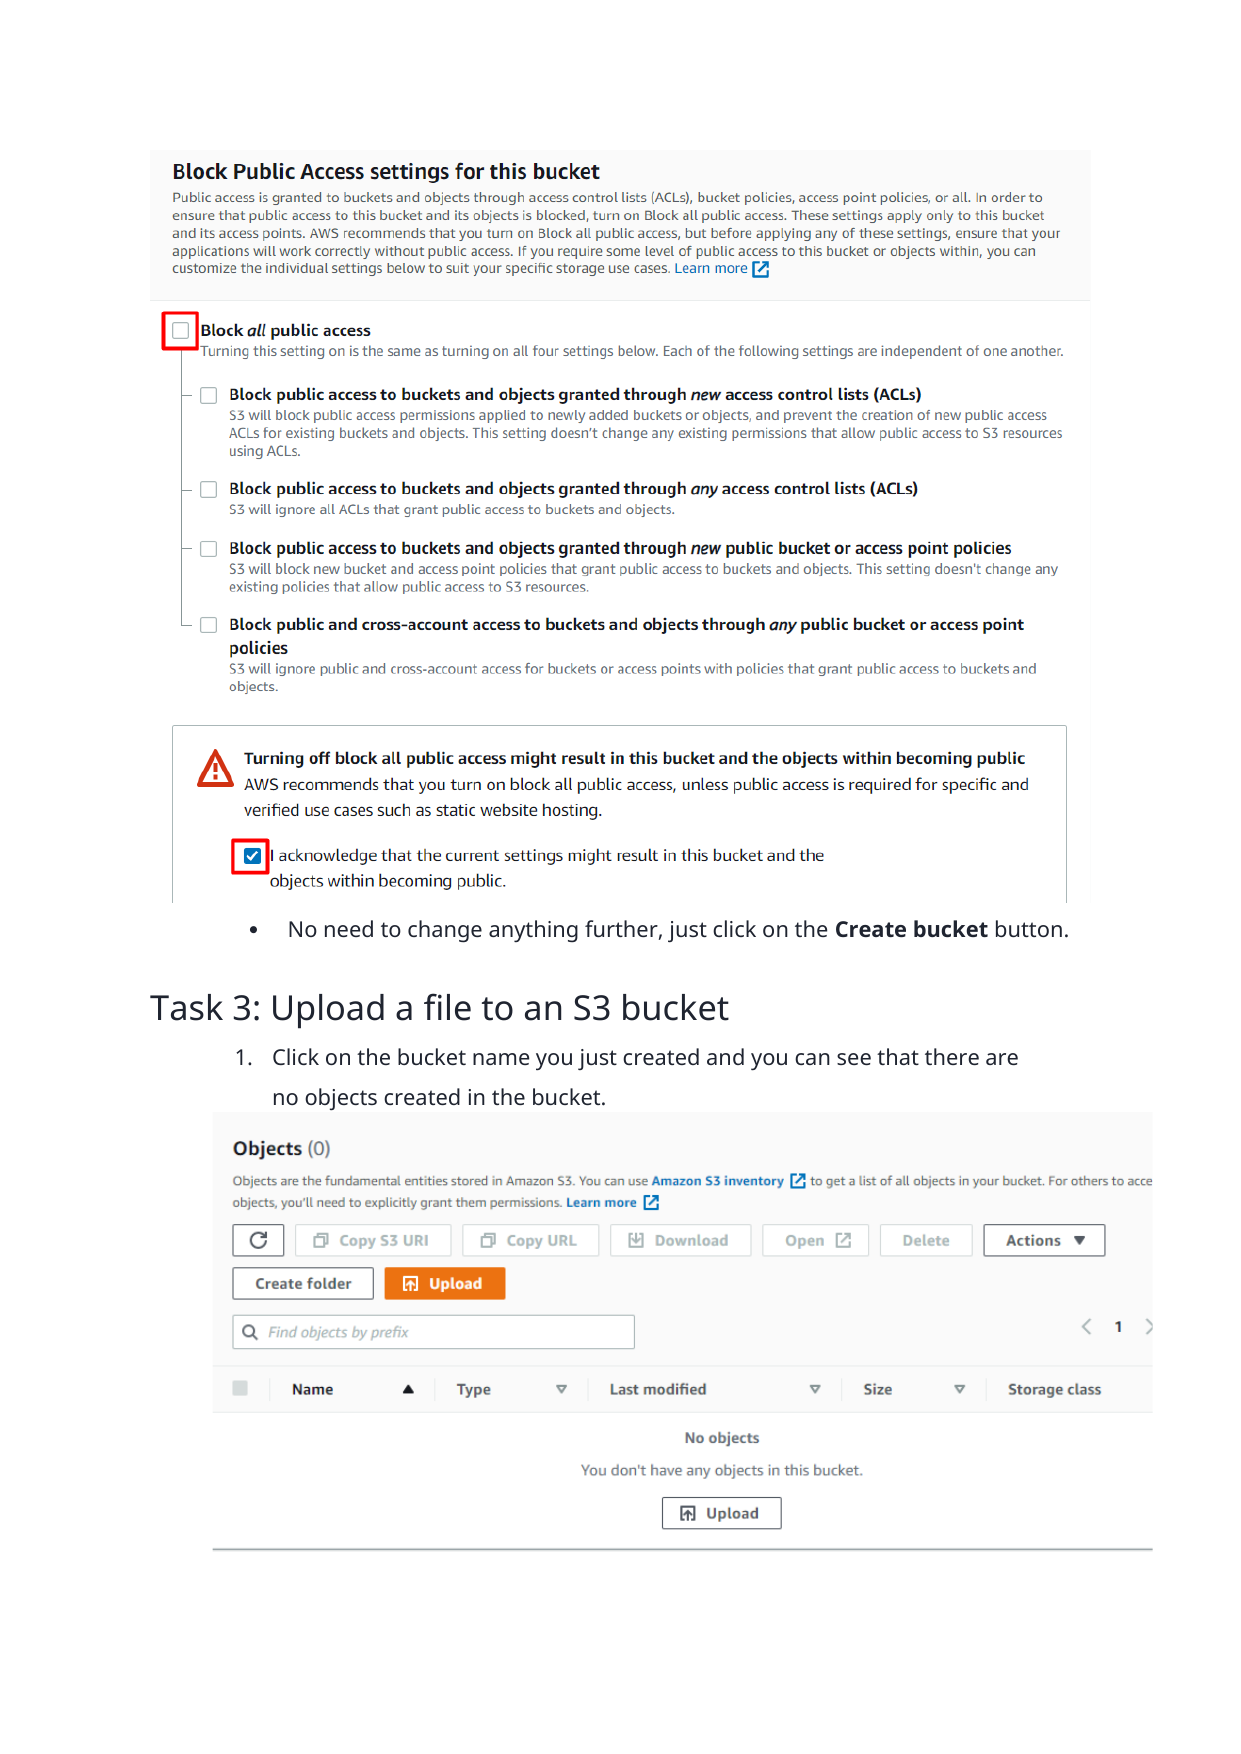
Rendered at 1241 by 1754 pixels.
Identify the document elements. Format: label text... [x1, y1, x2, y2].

picture [212, 1112, 1153, 1552]
list No need to change anything further, just click on the Create bucket button. [250, 903, 1090, 984]
picture [150, 150, 1091, 903]
list Click on the bucket name you just created and you can see that there are no objects created in the bucket. [234, 1031, 1043, 1112]
text Task 3: Upload a file to an S3 bucket [150, 984, 1090, 1031]
